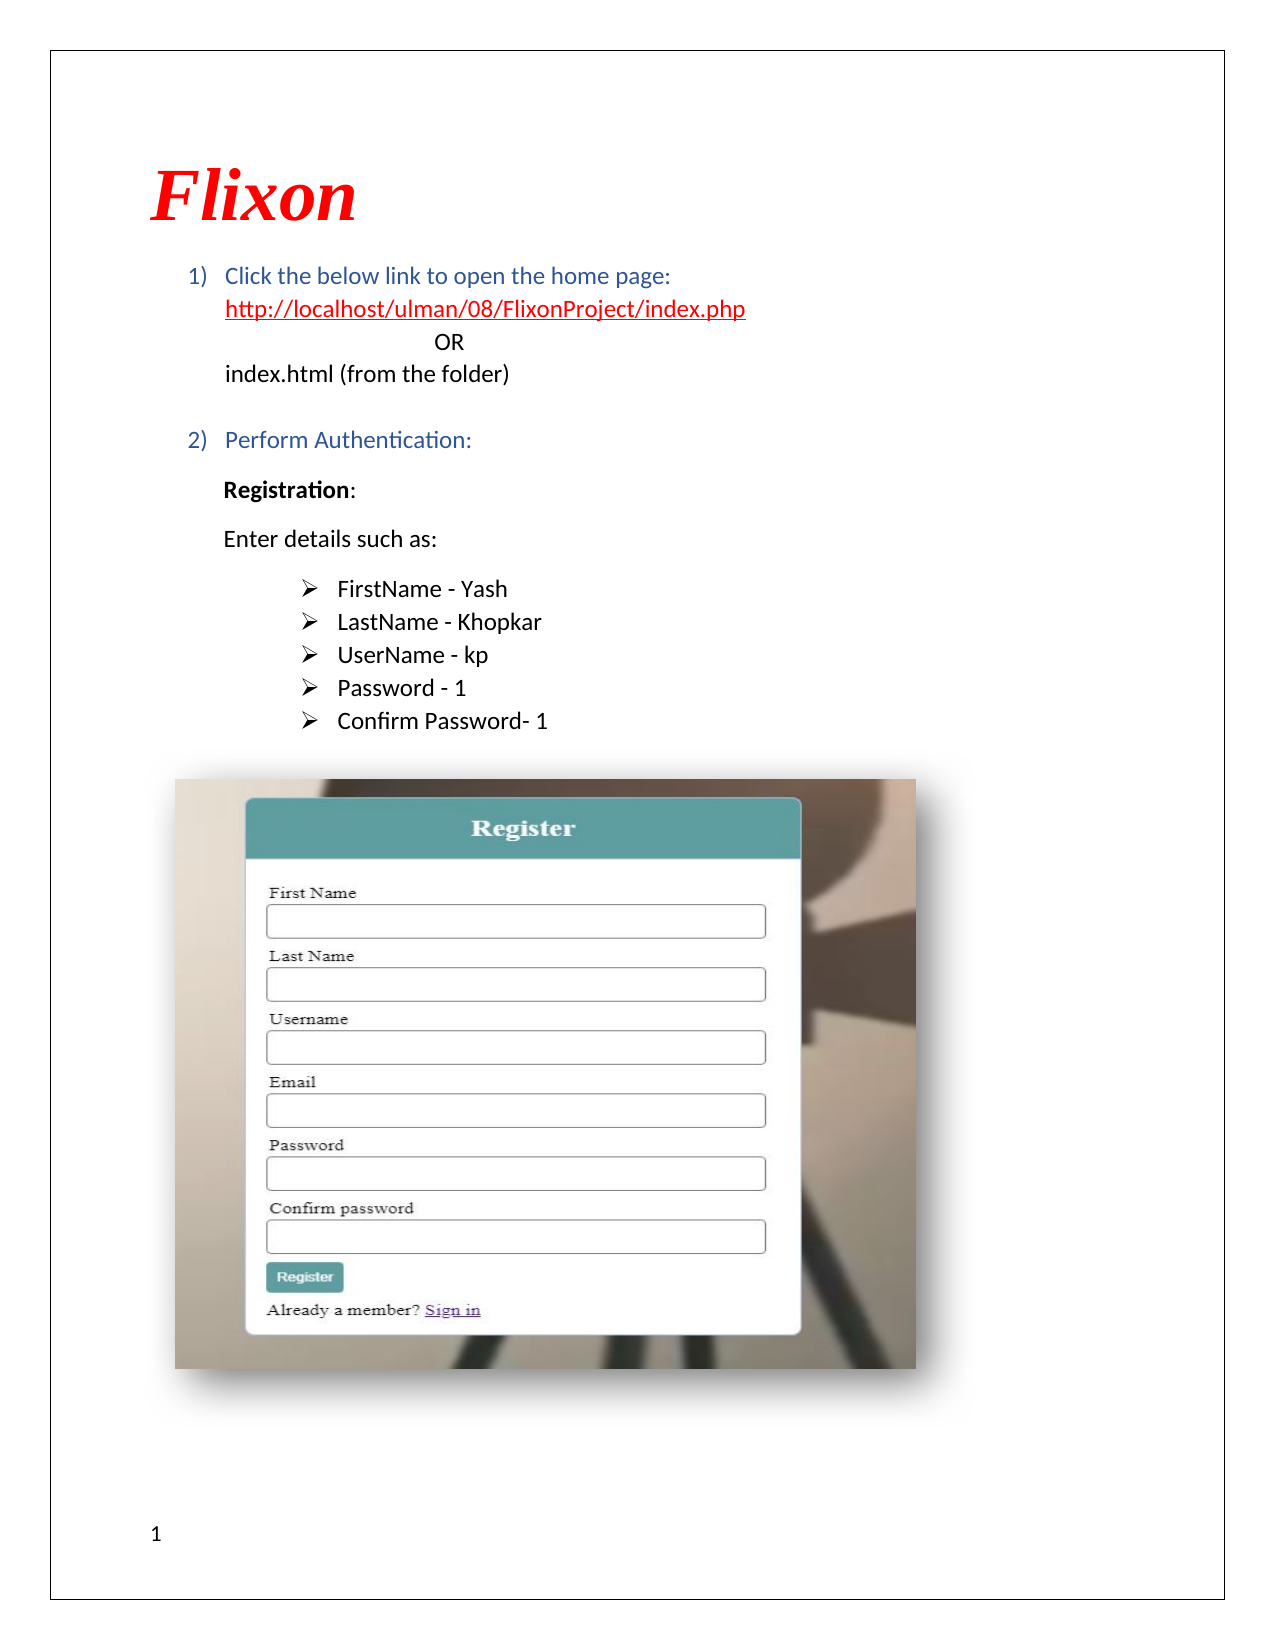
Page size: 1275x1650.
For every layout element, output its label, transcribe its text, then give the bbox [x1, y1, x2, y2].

text Enter details such as: [150, 523, 1125, 554]
list UserName - kp [300, 639, 1125, 669]
text Flixon [150, 150, 1125, 236]
list Perform Authentication: [187, 424, 1125, 455]
list Click the below link to open the home page: [187, 260, 1125, 290]
list FirstName - Yash [300, 573, 1125, 604]
list LastName - Khopkar [300, 606, 1125, 637]
list Confirm Password- 1 [300, 705, 1125, 735]
list OR [225, 326, 1125, 356]
list index.html (from the folder) [225, 358, 1125, 389]
list http://localhost/ulman/08/FlixonProject/index.php [225, 293, 1125, 323]
list Password - 1 [300, 672, 1125, 702]
text Registration: [150, 474, 1125, 504]
picture [175, 779, 916, 1369]
